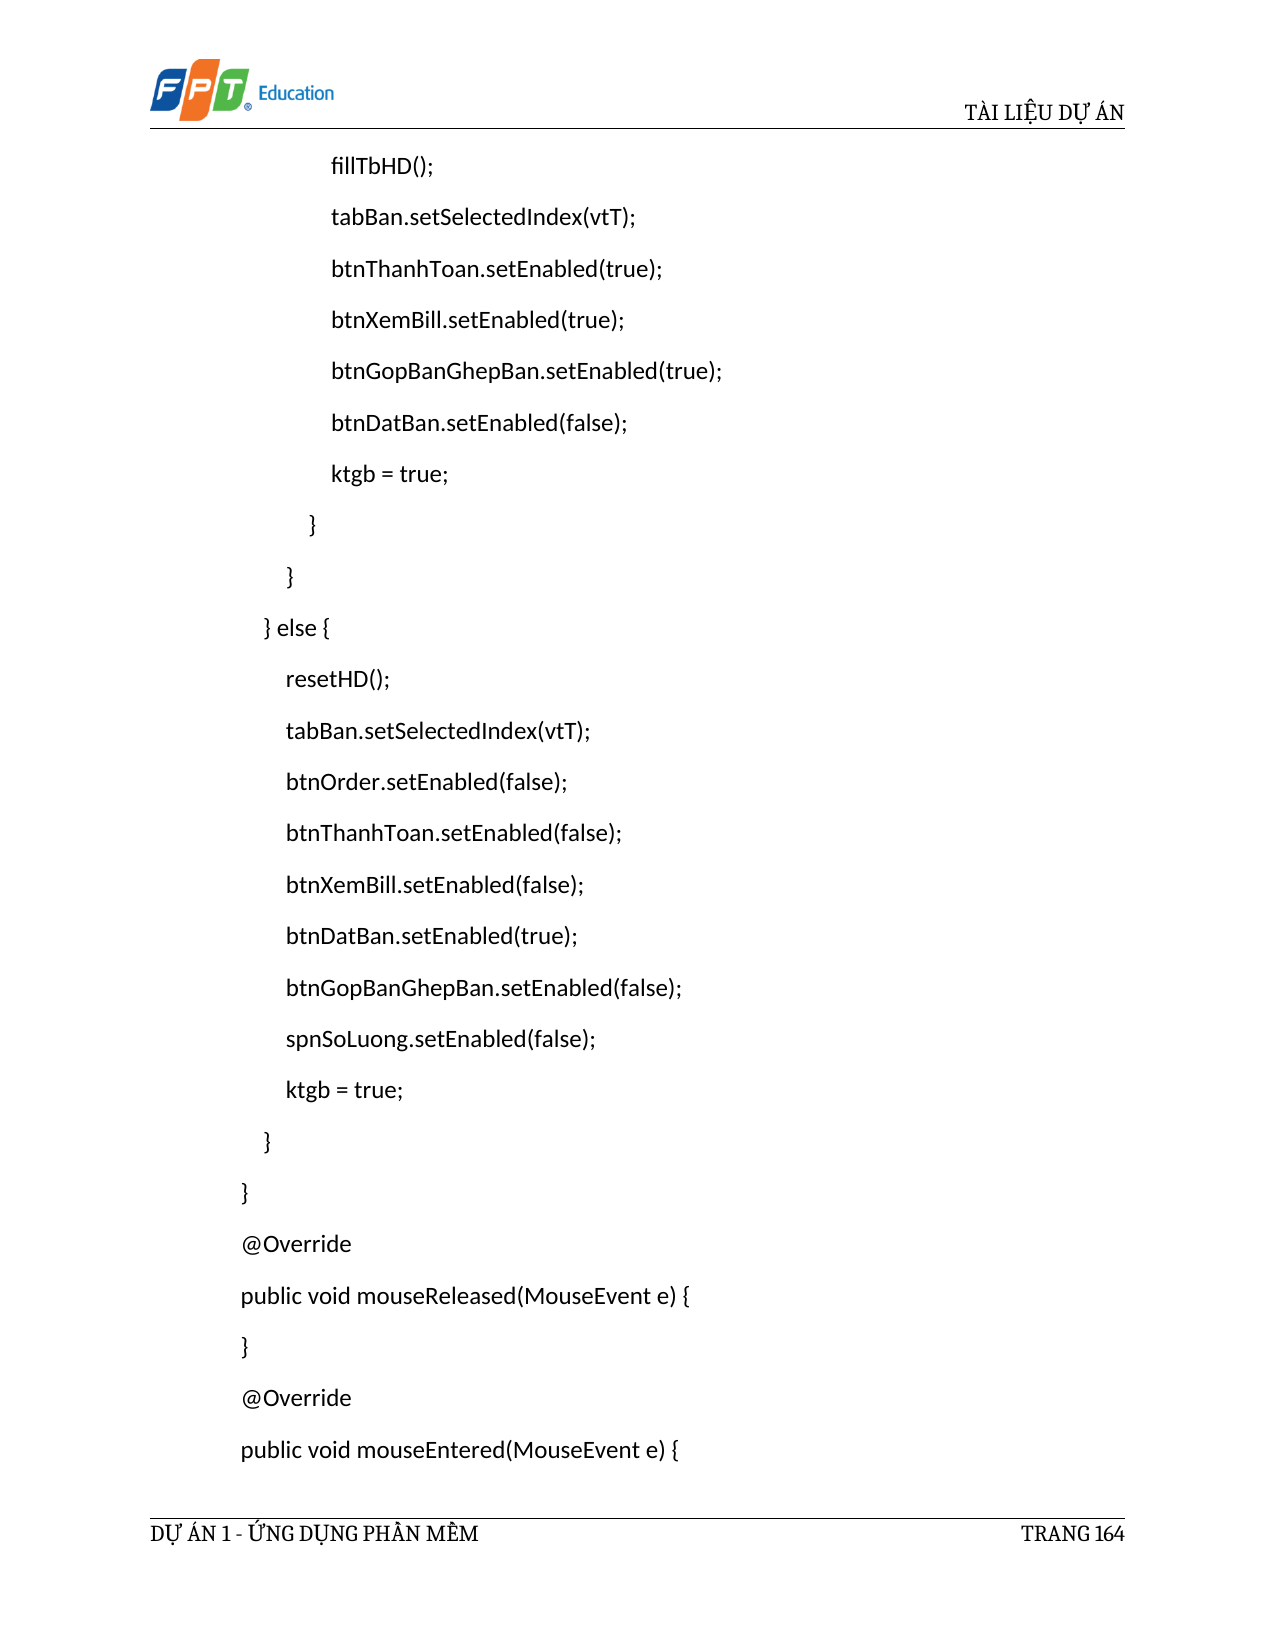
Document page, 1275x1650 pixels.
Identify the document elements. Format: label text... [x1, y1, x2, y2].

text btnOrder.setEnabled(false); [150, 766, 1125, 797]
text } [150, 1177, 1125, 1208]
text resetHD(); [150, 663, 1125, 694]
text } [150, 1126, 1125, 1156]
text btnXemBill.setEnabled(true); [150, 304, 1125, 334]
text btnGopBanGhepBan.setEnabled(true); [150, 355, 1125, 386]
text } [150, 561, 1125, 591]
picture [150, 59, 336, 121]
text fillTbHD(); [150, 150, 1125, 181]
text spnSoLuong.setEnabled(false); [150, 1023, 1125, 1053]
text ktgb = true; [150, 458, 1125, 489]
text btnDatBan.setEnabled(true); [150, 920, 1125, 951]
text @Override [150, 1228, 1125, 1259]
text ktgb = true; [150, 1074, 1125, 1105]
text tabBan.setSelectedIndex(vtT); [150, 201, 1125, 232]
text } [150, 1331, 1125, 1362]
text btnGopBanGhepBan.setEnabled(false); [150, 972, 1125, 1002]
text } [150, 509, 1125, 540]
text @Override [150, 1382, 1125, 1413]
text btnThanhToan.setEnabled(false); [150, 818, 1125, 848]
text public void mouseReleased(MouseEvent e) { [150, 1280, 1125, 1310]
text } else { [150, 612, 1125, 643]
text btnThanhToan.setEnabled(true); [150, 253, 1125, 283]
text btnXemBill.setEnabled(false); [150, 869, 1125, 899]
text btnDatBan.setEnabled(false); [150, 407, 1125, 437]
text public void mouseEntered(MouseEvent e) { [150, 1434, 1125, 1464]
text tabBan.setSelectedIndex(vtT); [150, 715, 1125, 745]
